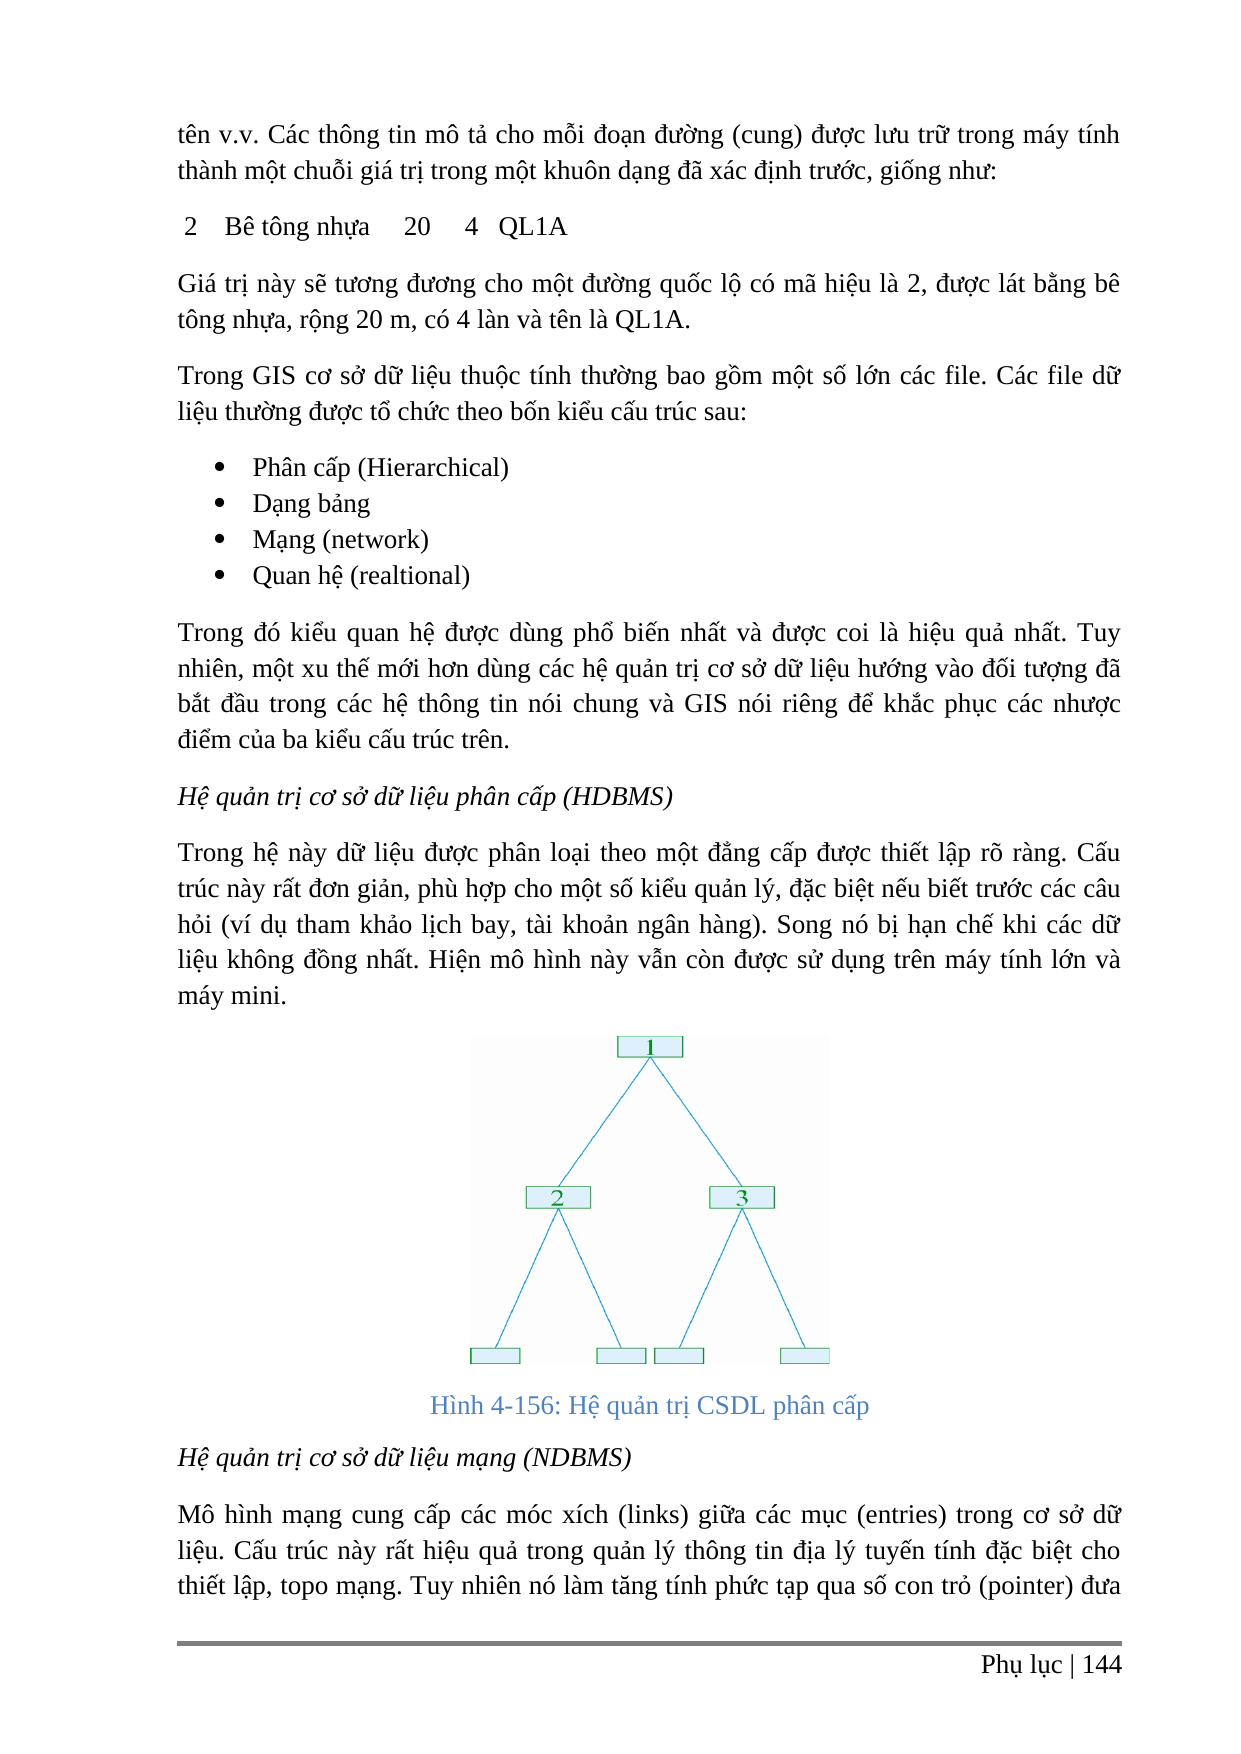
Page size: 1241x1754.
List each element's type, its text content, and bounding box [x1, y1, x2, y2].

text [177, 1498, 1122, 1601]
text Trong GIS cơ sở dữ liệu thuộc tính thường bao gồm một số lớn các file. Các file dữ liệu thường được tổ chức theo bốn kiểu cấu trúc sau: [177, 359, 1122, 426]
list Mạng (network) [215, 523, 1122, 555]
list Phân cấp (Hierarchical) [215, 452, 1122, 483]
text Giá trị này sẽ tương đương cho một đường quốc lộ có mã hiệu là 2, được lát bằng bê tông nhựa, rộng 20 m, có 4 làn và tên là QL1A. [177, 267, 1122, 334]
list Quan hệ (realtional) [215, 559, 1122, 591]
text Hệ quản trị cơ sở dữ liệu mạng (NDBMS) [177, 1441, 1122, 1473]
text Hệ quản trị cơ sở dữ liệu phân cấp (HDBMS) [177, 780, 1122, 811]
text 2 Bê tông nhựa 20 4 QL1A [177, 210, 1122, 242]
picture [470, 1036, 830, 1364]
text Trong đó kiểu quan hệ được dùng phổ biến nhất và được coi là hiệu quả nhất. Tuy nhiên, một xu thế mới hơn dùng các hệ quản trị cơ sở dữ liệu hướng vào đối tượng đã bắt đầu trong các hệ thông tin nói chung và GIS nói riêng để khắc phục các nhược điểm của ba kiểu cấu trúc trên. [177, 616, 1122, 754]
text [177, 118, 1122, 185]
list Dạng bảng [215, 487, 1122, 519]
text Trong hệ này dữ liệu được phân loại theo một đẳng cấp được thiết lập rõ ràng. Cấu trúc này rất đơn giản, phù hợp cho một số kiểu quản lý, đặc biệt nếu biết trước các câu hỏi (ví dụ tham khảo lịch bay, tài khoản ngân hàng). Song nó bị hạn chế khi các dữ liệu không đồng nhất. Hiện mô hình này vẫn còn được sử dụng trên máy tính lớn và máy mini. [177, 836, 1122, 1011]
